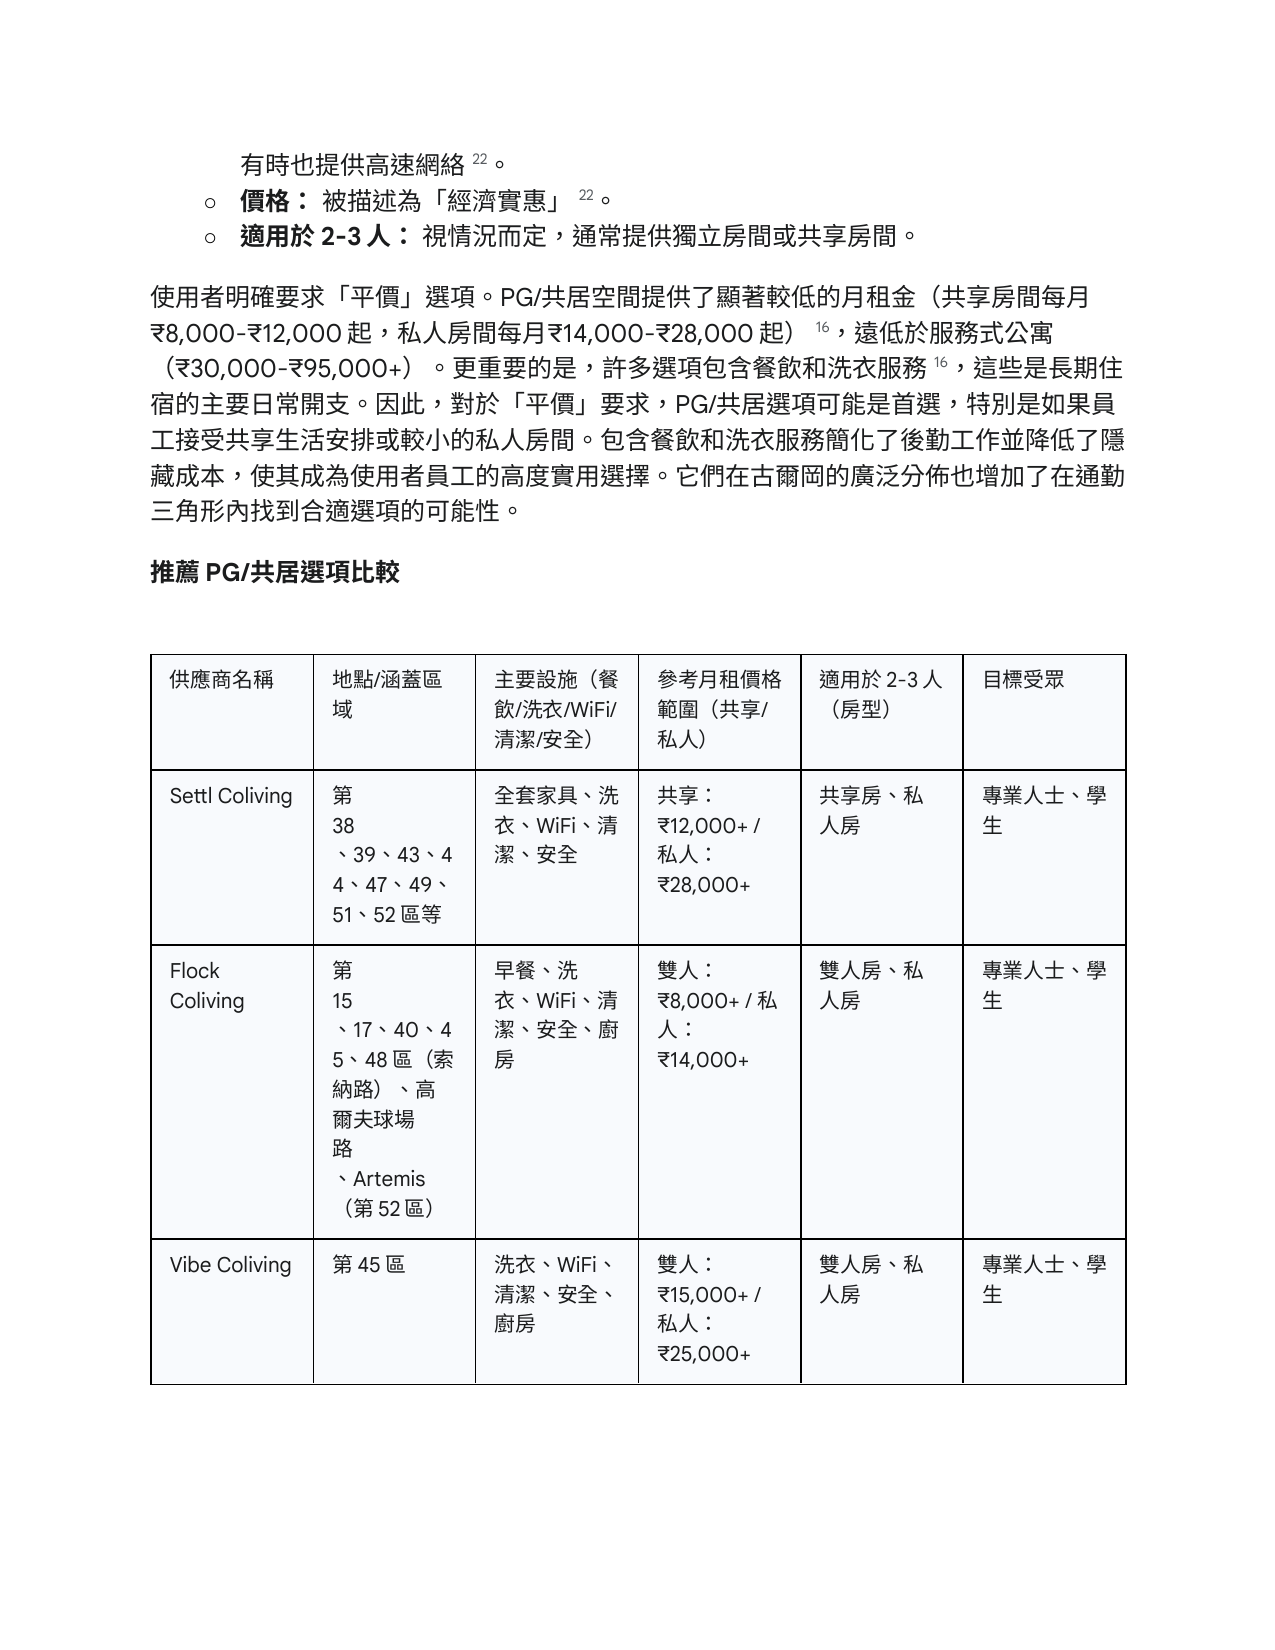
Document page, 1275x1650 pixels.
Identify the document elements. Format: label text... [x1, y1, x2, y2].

table_cell 雙人房、私人房 [802, 1240, 962, 1383]
table_header 主要設施（餐飲/洗衣/WiFi/清潔/安全） [476, 655, 638, 769]
table_cell 雙人房、私人房 [802, 946, 962, 1238]
table_cell Settl Coliving [152, 771, 313, 944]
table_header 適用於2-3人（房型） [802, 655, 962, 769]
table_cell 第45區 [314, 1240, 475, 1383]
table_cell Flock Coliving [152, 946, 313, 1238]
table_cell 雙人：₹15,000+ / 私人：₹25,000+ [639, 1240, 800, 1383]
table_header 供應商名稱 [152, 655, 313, 769]
table_cell 專業人士、學生 [964, 1240, 1125, 1383]
table_cell 專業人士、學生 [964, 771, 1125, 944]
list 適用於2-3人： 視情況而定，通常提供獨立房間或共享房間。 [203, 221, 1125, 253]
table_cell 雙人：₹8,000+ / 私人：₹14,000+ [639, 946, 800, 1238]
table_cell Vibe Coliving [152, 1240, 313, 1383]
table_header 參考月租價格範圍（共享/私人） [639, 655, 800, 769]
table_cell 全套家具、洗衣、WiFi、清潔、安全 [476, 771, 638, 944]
table_cell 第38、39、43、44、47、49、51、52區等 [314, 771, 475, 944]
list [203, 150, 1125, 181]
list 價格： 被描述為「經濟實惠」 22。 [203, 186, 1125, 217]
table_header 目標受眾 [964, 655, 1125, 769]
text 推薦PG/共居選項比較 [150, 557, 1125, 589]
table_header 地點/涵蓋區域 [314, 655, 475, 769]
table_cell 早餐、洗衣、WiFi、清潔、安全、廚房 [476, 946, 638, 1238]
table_cell 共享房、私人房 [802, 771, 962, 944]
table_cell 第15、17、40、45、48區（索納路）、高爾夫球場路、Artemis（第52區） [314, 946, 475, 1238]
text 使用者明確要求「平價」選項。PG/共居空間提供了顯著較低的月租金（共享房間每月₹8,000-₹12,000起，私人房間每月₹14,000-₹28,000起） 16，遠低於服務式公寓（₹30,000-₹95,000+）。更重要的是，許多選項包含餐飲和洗衣服務 16，這些是長期住宿的主要日常開支。因此，對於「平價」要求，PG/共居選項可能是首選，特別是如果員工接受共享生活安排或較小的私人房間。包含餐飲和洗衣服務簡化了後勤工作並降低了隱藏成本，使其成為使用者員工的高度實用選擇。它們在古爾岡的廣泛分佈也增加了在通勤三角形內找到合適選項的可能性。 [150, 282, 1125, 528]
table_cell 專業人士、學生 [964, 946, 1125, 1238]
table_cell 共享：₹12,000+ / 私人：₹28,000+ [639, 771, 800, 944]
table_cell 洗衣、WiFi、清潔、安全、廚房 [476, 1240, 638, 1383]
